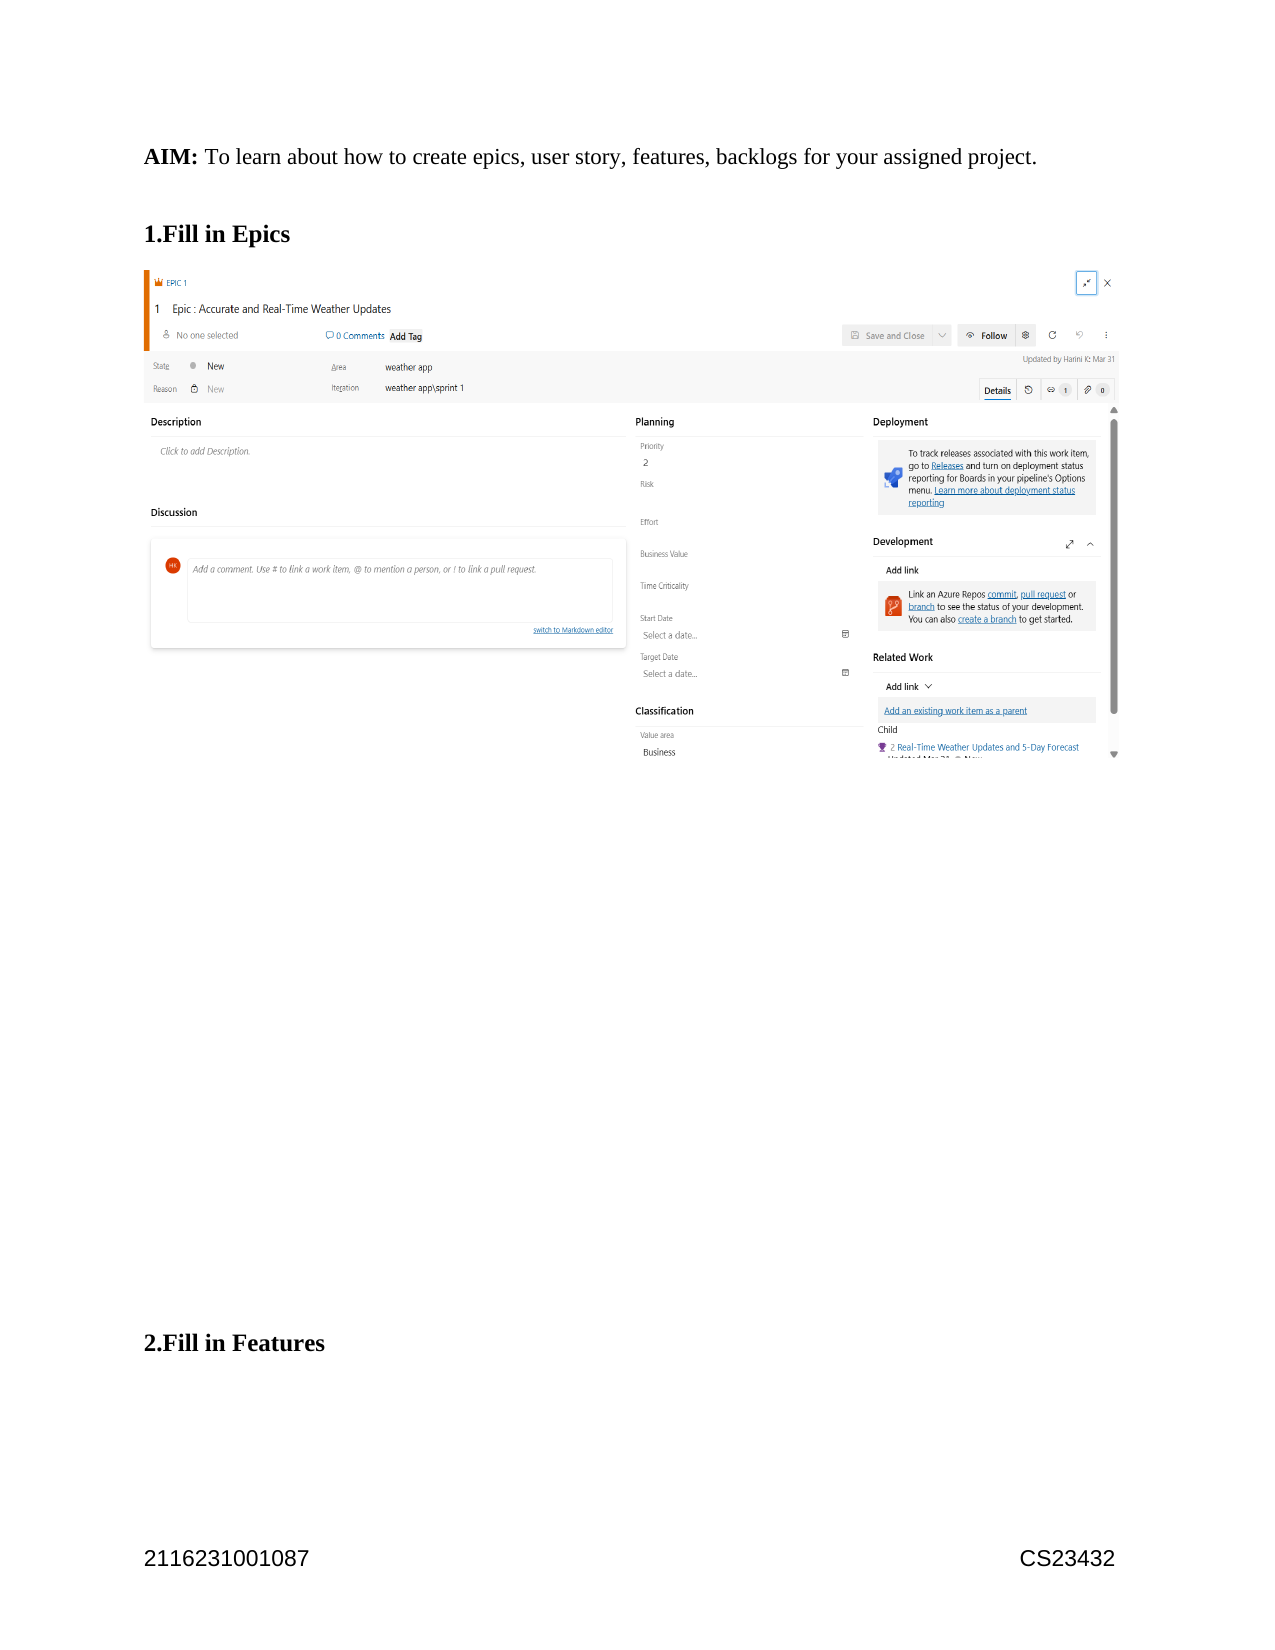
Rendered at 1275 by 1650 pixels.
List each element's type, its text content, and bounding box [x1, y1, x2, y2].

text 2.Fill in Features [144, 1328, 1142, 1356]
picture [143, 270, 1119, 758]
text 1.Fill in Epics [144, 224, 1142, 247]
text AIM: To learn about how to create epics, user story, features, backlogs for your assigned project. [144, 147, 1142, 169]
